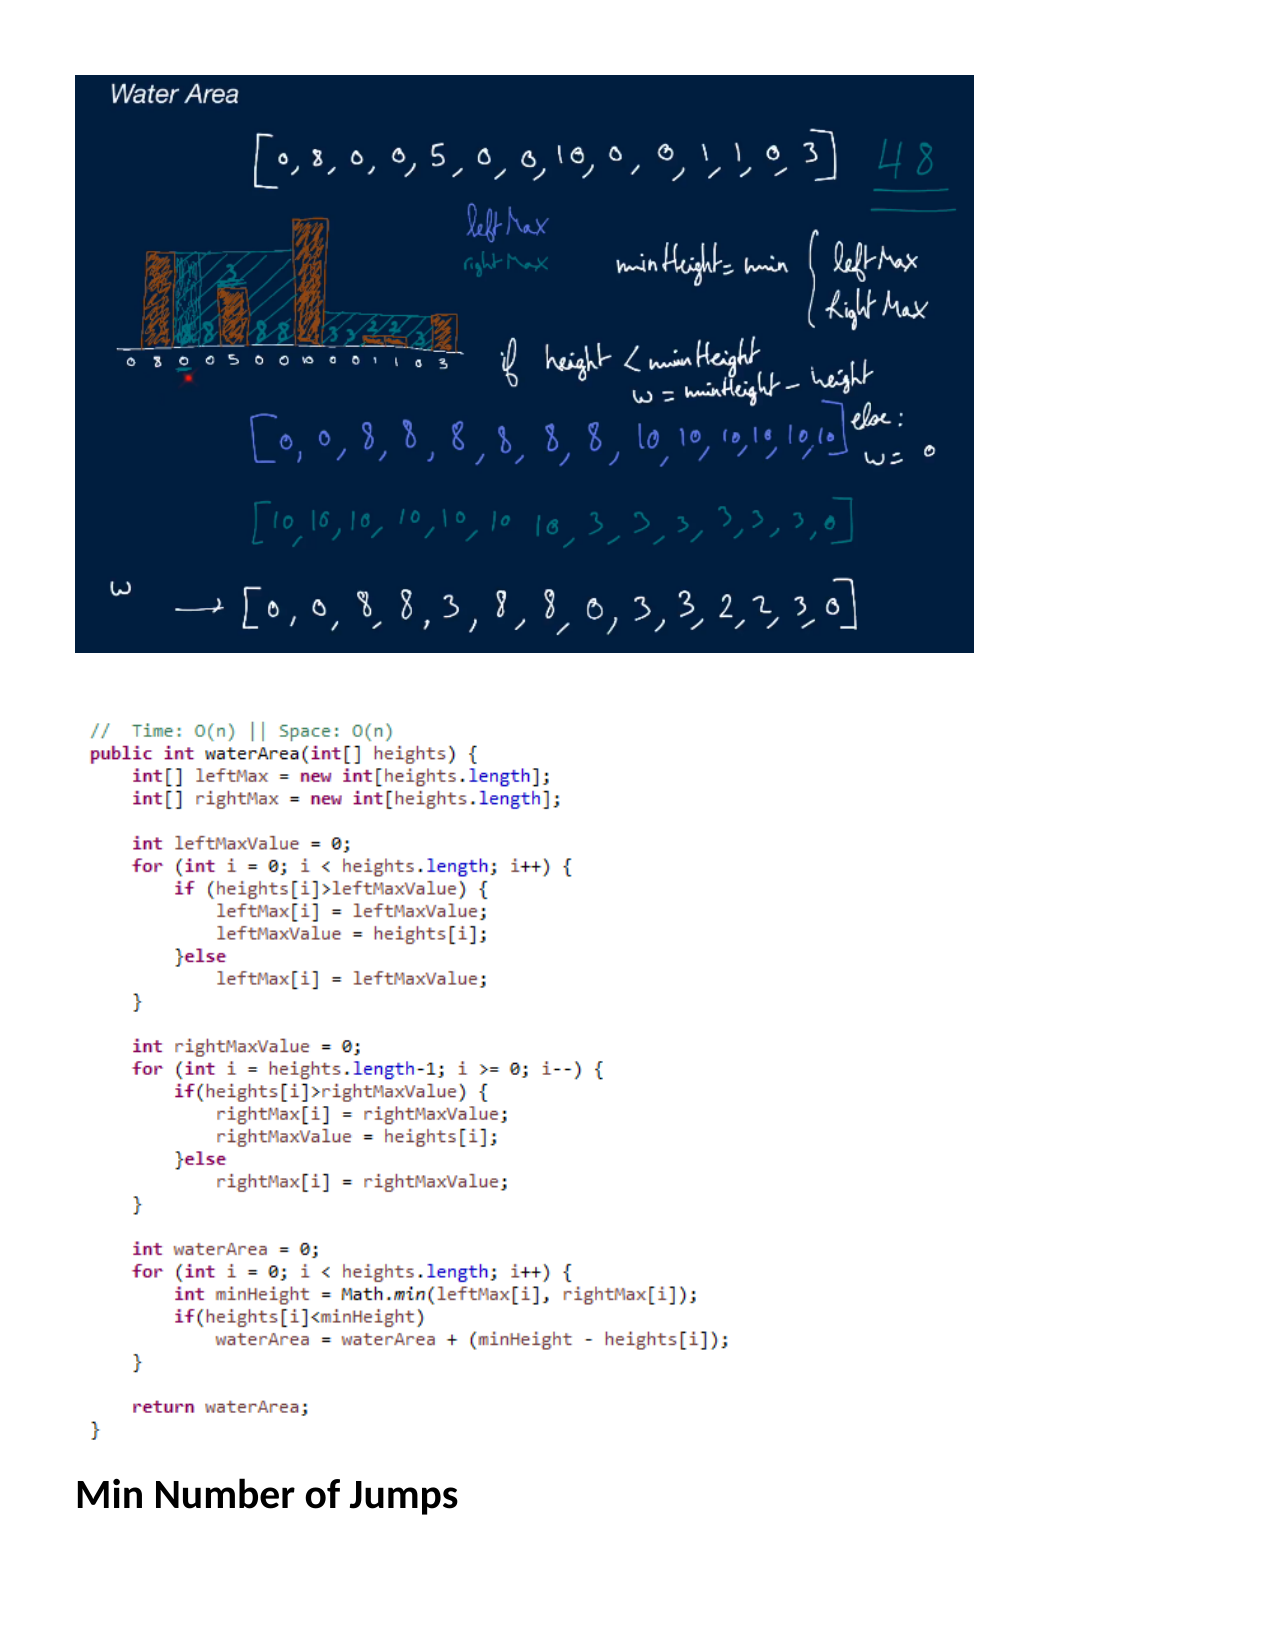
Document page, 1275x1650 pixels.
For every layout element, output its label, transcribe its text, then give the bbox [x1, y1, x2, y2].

picture [75, 75, 974, 653]
picture [75, 713, 756, 1452]
text Min Number of Jumps [75, 1468, 1230, 1519]
